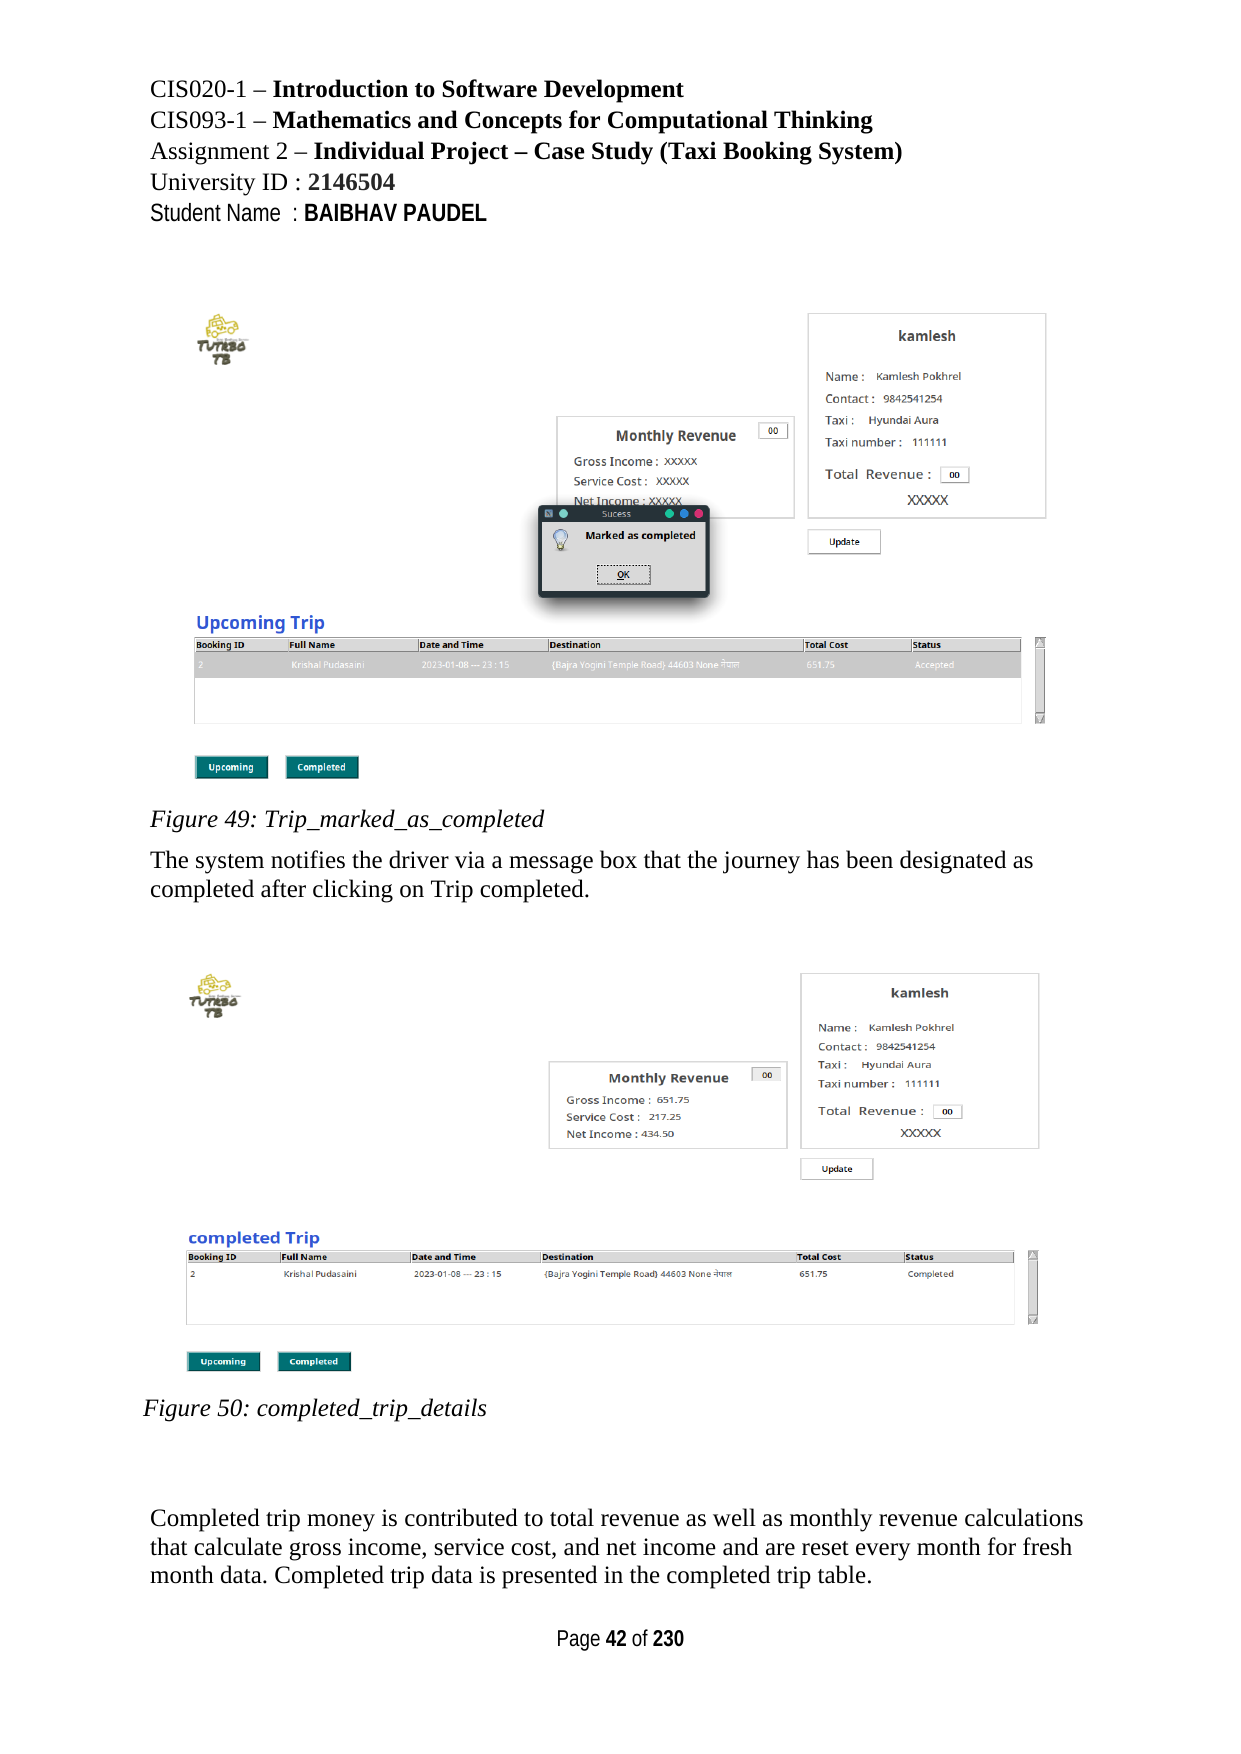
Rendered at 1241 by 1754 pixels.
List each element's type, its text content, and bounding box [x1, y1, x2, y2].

text Completed trip money is contributed to total revenue as well as monthly revenue calculations that calculate gross income, service cost, and net income and are reset every month for fresh month data. Completed trip data is presented in the completed trip table. [150, 1503, 1090, 1589]
text The system notifies the driver via a message box that the journey has been designated as completed after clicking on Trip completed. [150, 845, 1090, 902]
picture [142, 940, 1083, 1393]
picture [150, 275, 1091, 804]
